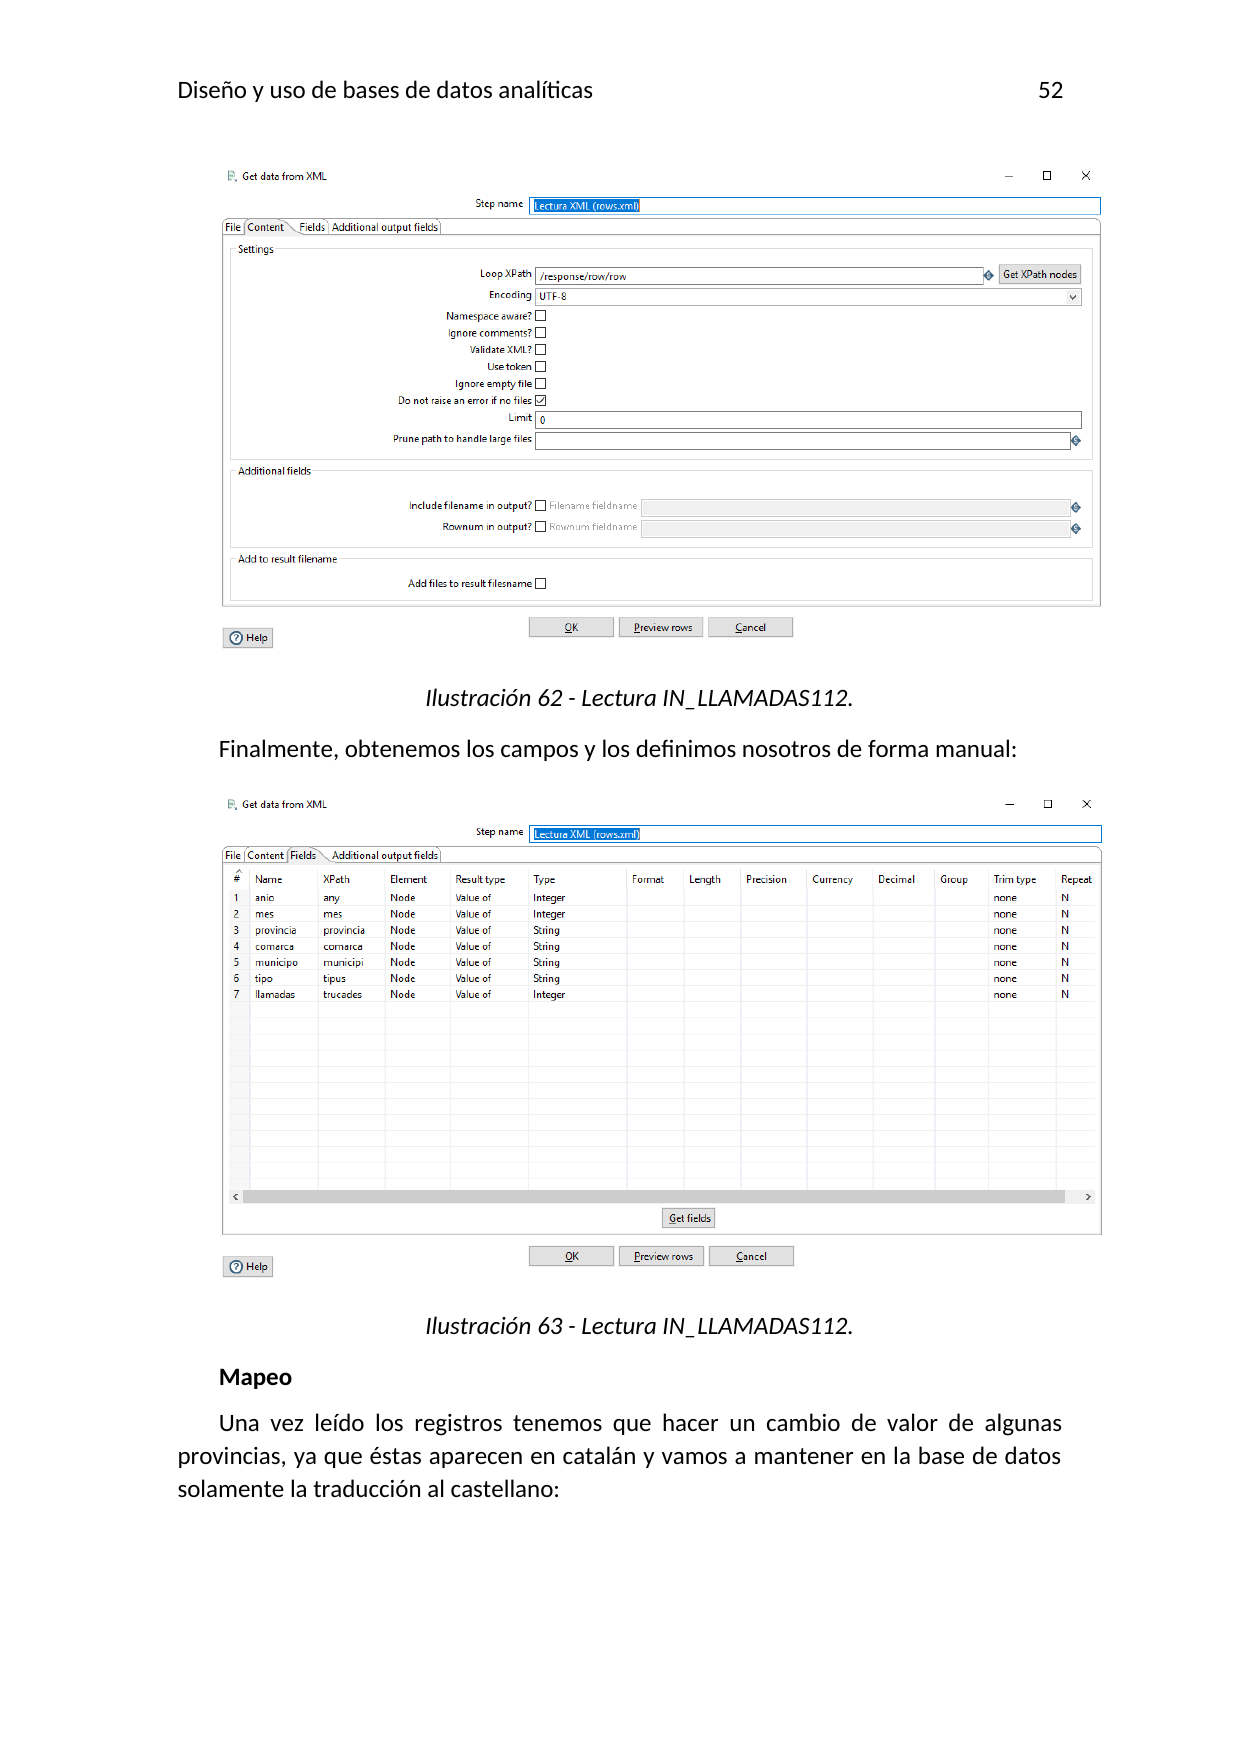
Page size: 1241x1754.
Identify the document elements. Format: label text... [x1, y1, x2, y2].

picture [218, 795, 1105, 1279]
picture [218, 165, 1105, 651]
text Ilustración 62 - Lectura IN_LLAMADAS112. [177, 682, 1063, 713]
text Ilustración 63 - Lectura IN_LLAMADAS112. [177, 1310, 1063, 1341]
text Finalmente, obtenemos los campos y los definimos nosotros de forma manual: [177, 733, 1063, 764]
text Una vez leído los registros tenemos que hacer un cambio de valor de algunas provincias, ya que éstas aparecen en catalán y vamos a mantener en la base de datos solamente la traducción al castellano: [177, 1407, 1063, 1503]
subtitle Mapeo [177, 1362, 1063, 1392]
